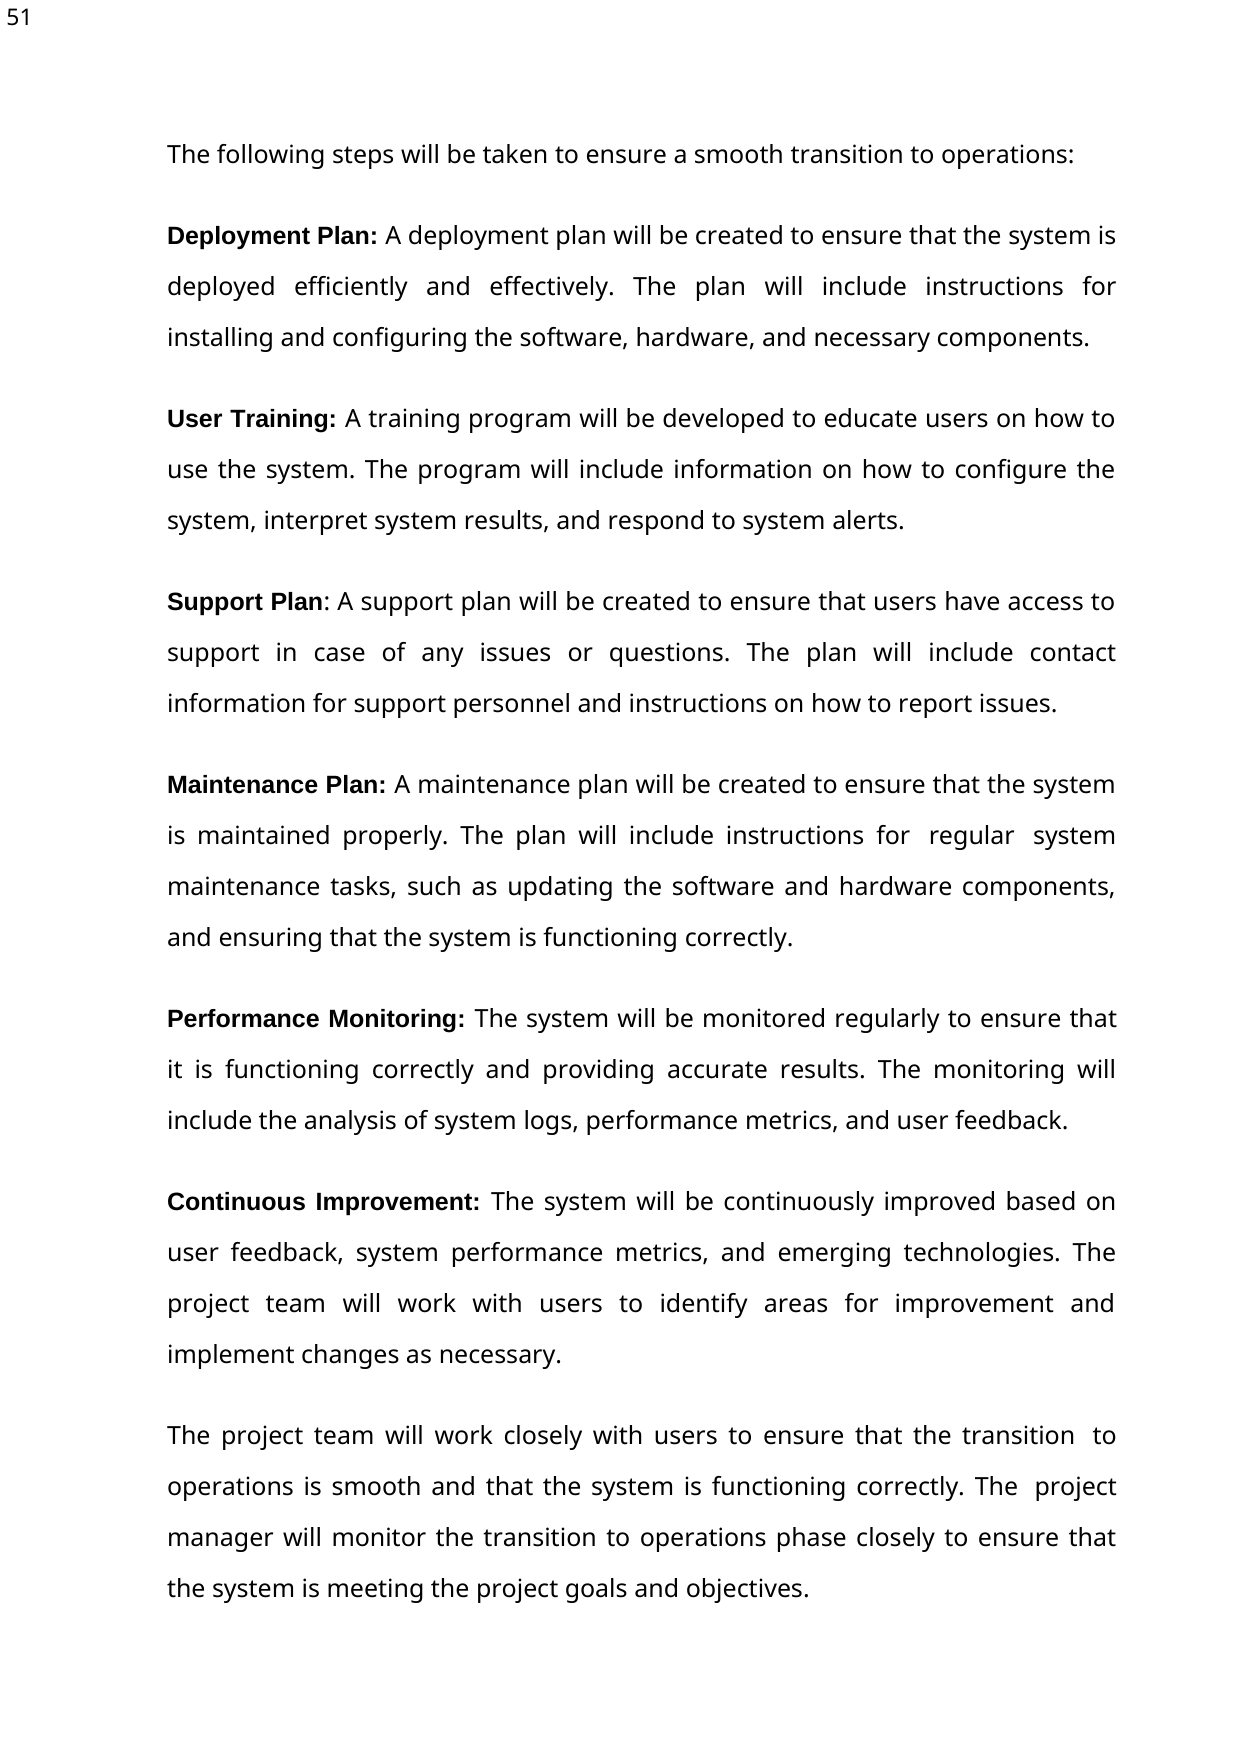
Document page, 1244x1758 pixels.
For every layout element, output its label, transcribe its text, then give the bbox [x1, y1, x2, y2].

text Performance Monitoring: The system will be monitored regularly to ensure that it is functioning correctly and providing accurate results. The monitoring will include the analysis of system logs, performance metrics, and user feedback. [167, 1001, 1117, 1137]
text Maintenance Plan: A maintenance plan will be created to ensure that the system is maintained properly. The plan will include instructions for regular system maintenance tasks, such as updating the software and hardware components, and ensuring that the system is functioning correctly. [167, 766, 1117, 954]
text Deployment Plan: A deployment plan will be created to ensure that the system is deployed efficiently and effectively. The plan will include instructions for installing and configuring the software, hardware, and necessary components. [167, 217, 1117, 354]
text The following steps will be taken to ensure a smooth transition to operations: [167, 137, 1181, 171]
text Support Plan: A support plan will be created to ensure that users have access to support in case of any issues or questions. The plan will include contact information for support personnel and instructions on how to report issues. [167, 583, 1117, 720]
text Continuous Improvement: The system will be continuously improved based on user feedback, system performance metrics, and emerging technologies. The project team will work with users to identify areas for improvement and implement changes as necessary. [167, 1183, 1117, 1371]
text User Training: A training program will be developed to educate users on how to use the system. The program will include information on how to configure the system, interpret system results, and respond to system alerts. [167, 401, 1117, 537]
text The project team will work closely with users to ensure that the transition to operations is smooth and that the system is functioning correctly. The project manager will monitor the transition to operations phase closely to ensure that the system is meeting the project goals and objectives. [167, 1418, 1117, 1605]
